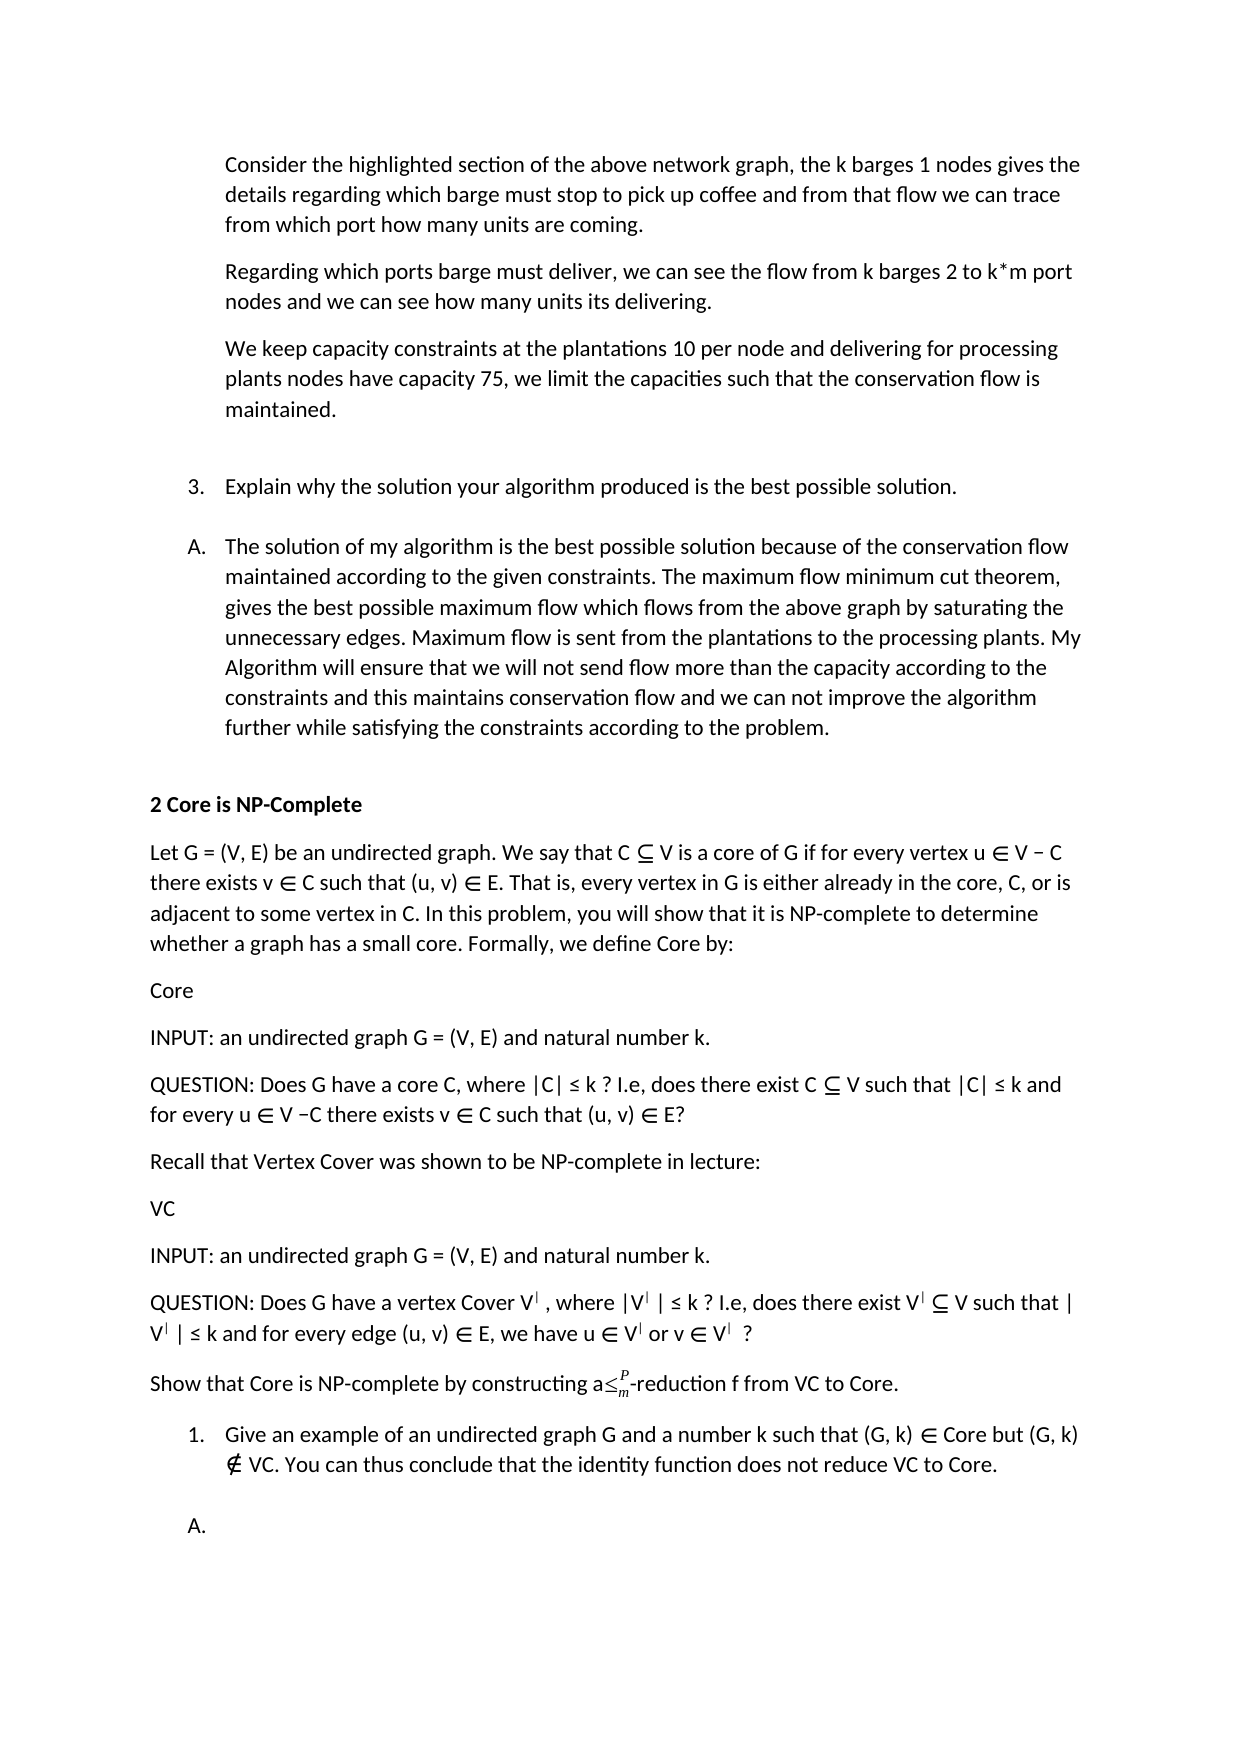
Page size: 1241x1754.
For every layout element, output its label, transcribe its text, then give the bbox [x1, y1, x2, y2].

text Show that Core is NP-complete by constructing a-reduction f from VC to Core. [150, 1366, 1090, 1401]
list Give an example of an undirected graph G and a number k such that (G, k) ∈ Core but (G, k) VC. You can thus conclude that the identity function does not reduce VC to Core. [187, 1420, 1090, 1478]
text We keep capacity constraints at the plantations 10 per node and delivering for processing plants nodes have capacity 75, we limit the capacities such that the conservation flow is maintained. [225, 334, 1090, 423]
text QUESTION: Does G have a core C, where |C| ≤ k ? I.e, does there exist C ⊆ V such that |C| ≤ k and for every u ∈ V −C there exists v ∈ C such that (u, v) ∈ E? [150, 1069, 1090, 1129]
text Regarding which ports barge must deliver, we can see the flow from k barges 2 to k*m port nodes and we can see how many units its delivering. [225, 257, 1090, 316]
text QUESTION: Does G have a vertex Cover V| , where |V| | ≤ k ? I.e, does there exist V| ⊆ V such that |V| | ≤ k and for every edge (u, v) ∈ E, we have u ∈ V| or v ∈ V| ? [150, 1288, 1090, 1347]
text 2 Core is NP-Complete [150, 791, 1090, 819]
text Recall that Vertex Cover was shown to be NP-complete in lecture: [150, 1147, 1090, 1176]
text Let G = (V, E) be an undirected graph. We say that C ⊆ V is a core of G if for every vertex u ∈ V − C there exists v ∈ C such that (u, v) ∈ E. That is, every vertex in G is either already in the core, C, or is adjacent to some vertex in C. In this problem, you will show that it is NP-complete to determine whether a graph has a small core. Formally, we define Core by: [150, 837, 1090, 957]
list The solution of my algorithm is the best possible solution because of the conservation flow maintained according to the given constraints. The maximum flow minimum cut theorem, gives the best possible maximum flow which flows from the above graph by saturating the unnecessary edges. Maximum flow is sent from the plantations to the processing plants. My Algorithm will ensure that we will not send flow more than the capacity according to the constraints and this maintains conservation flow and we can not improve the algorithm further while satisfying the constraints according to the problem. [187, 532, 1090, 742]
text VC [150, 1194, 1090, 1222]
text Consider the highlighted section of the above network graph, the k barges 1 nodes gives the details regarding which barge must stop to pick up coffee and from that flow we can trace from which port how many units are coming. [225, 150, 1090, 238]
text INPUT: an undirected graph G = (V, E) and natural number k. [150, 1241, 1090, 1269]
list Explain why the solution your algorithm produced is the best possible solution. [187, 472, 1090, 500]
text INPUT: an undirected graph G = (V, E) and natural number k. [150, 1023, 1090, 1051]
text Core [150, 976, 1090, 1004]
